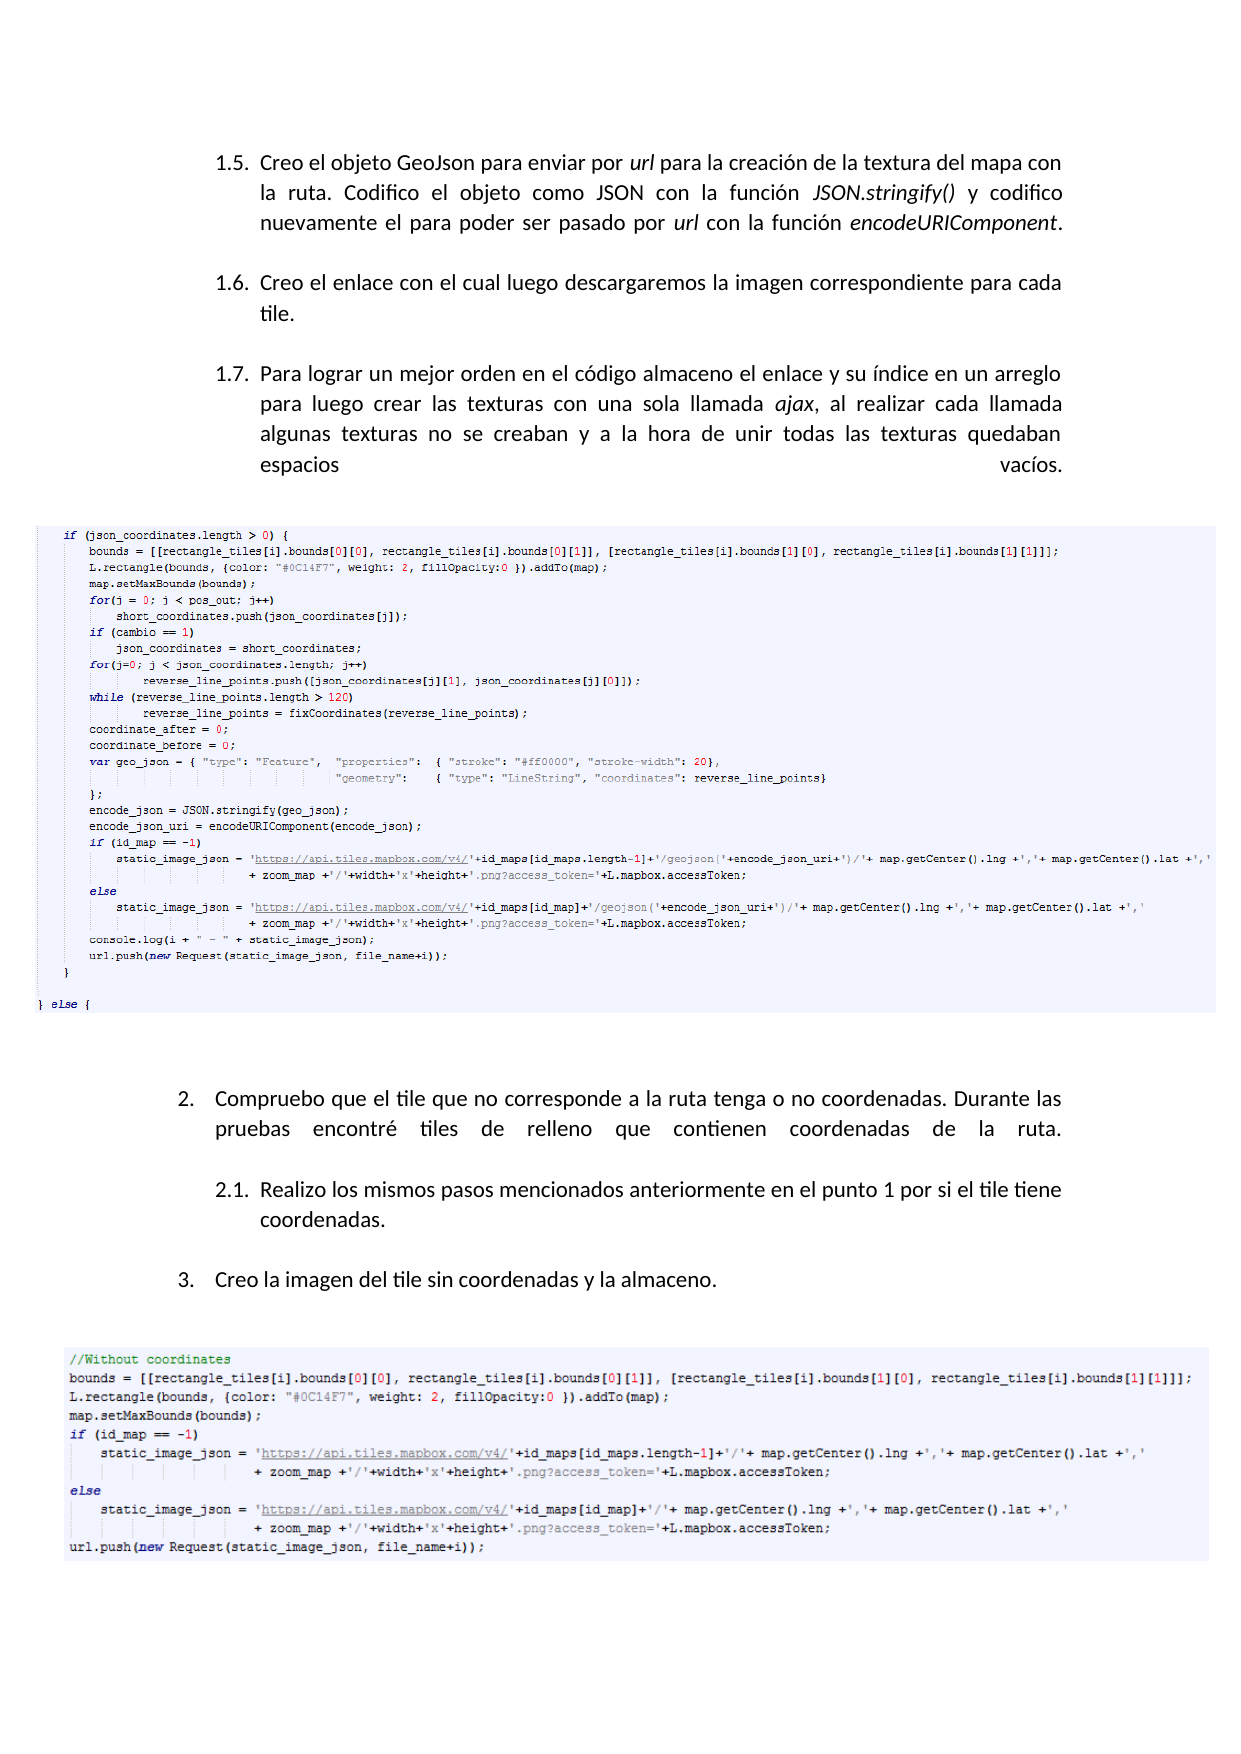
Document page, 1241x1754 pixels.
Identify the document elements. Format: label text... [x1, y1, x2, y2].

list Creo el enlace con el cual luego descargaremos la imagen correspondiente para cada tile. [215, 268, 1063, 357]
list Realizo los mismos pasos mencionados anteriormente en el punto 1 por si el tile tiene coordenadas. [215, 1175, 1063, 1263]
picture [34, 526, 1216, 1017]
list Para lograr un mejor orden en el código almaceno el enlace y su índice en un arreglo para luego crear las texturas con una sola llamada ajax, al realizar cada llamada algunas texturas no se creaban y a la hora de unir todas las texturas quedaban espacios vacíos. [215, 359, 1063, 508]
list Creo la imagen del tile sin coordenadas y la almaceno. [177, 1266, 1063, 1293]
list Compruebo que el tile que no corresponde a la ruta tenga o no coordenadas. Durante las pruebas encontré tiles de relleno que contienen coordenadas de la ruta. [177, 1084, 1063, 1173]
picture [63, 1347, 1209, 1561]
list Creo el objeto GeoJson para enviar por url para la creación de la textura del mapa con la ruta. Codifico el objeto como JSON con la función JSON.stringify() y codifico nuevamente el para poder ser pasado por url con la función encodeURIComponent. [215, 148, 1063, 266]
